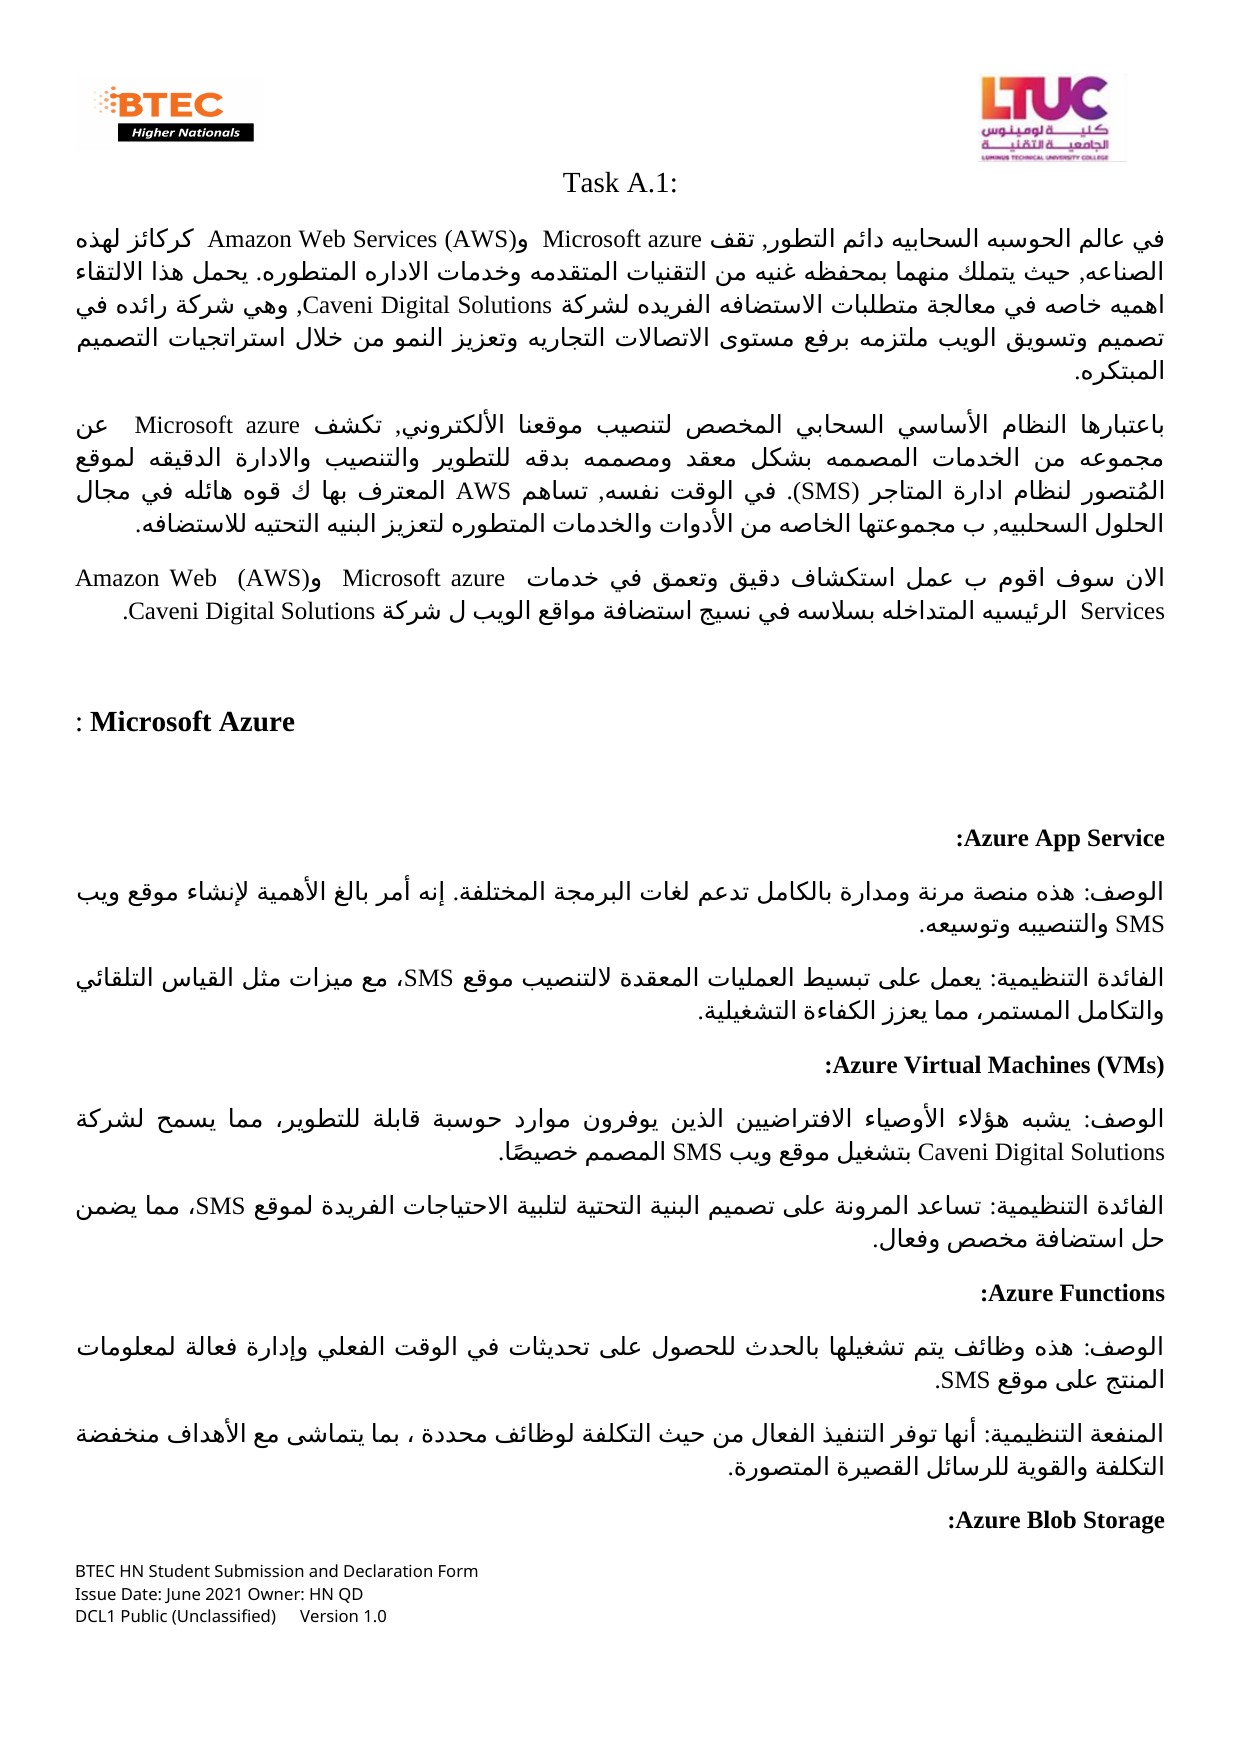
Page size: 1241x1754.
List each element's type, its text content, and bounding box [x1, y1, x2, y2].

text المنفعة التنظيمية: أنها توفر التنفيذ الفعال من حيث التكلفة لوظائف محددة ، بما يتماشى مع الأهداف منخفضة التكلفة والقوية للرسائل القصيرة المتصورة. [75, 1419, 1165, 1480]
text الفائدة التنظيمية: يعمل على تبسيط العمليات المعقدة لالتنصيب موقع SMS، مع ميزات مثل القياس التلقائي والتكامل المستمر، مما يعزز الكفاءة التشغيلية. [75, 963, 1165, 1025]
text Azure Functions: [75, 1278, 1165, 1307]
text الوصف: هذه منصة مرنة ومدارة بالكامل تدعم لغات البرمجة المختلفة. إنه أمر بالغ الأهمية لإنشاء موقع ويب SMS والتنصيبه وتوسيعه. [75, 877, 1165, 938]
text الفائدة التنظيمية: تساعد المرونة على تصميم البنية التحتية لتلبية الاحتياجات الفريدة لموقع SMS، مما يضمن حل استضافة مخصص وفعال. [75, 1191, 1165, 1253]
text Microsoft Azure : [75, 704, 1165, 737]
text Azure Blob Storage: [75, 1506, 1165, 1534]
text باعتبارها النظام الأساسي السحابي المخصص لتنصيب موقعنا الألكتروني, تكشف Microsoft azure عن مجموعه من الخدمات المصممه بشكل معقد ومصممه بدقه للتطوير والتنصيب والادارة الدقيقه لموقع المُتصور لنظام ادارة المتاجر (SMS). في الوقت نفسه, تساهم AWS المعترف بها ك قوه هائله في مجال الحلول السحلبيه, ب مجموعتها الخاصه من الأدوات والخدمات المتطوره لتعزيز البنيه التحتيه للاستضافه. [75, 410, 1165, 538]
text الوصف: يشبه هؤلاء الأوصياء الافتراضيين الذين يوفرون موارد حوسبة قابلة للتطوير، مما يسمح لشركة Caveni Digital Solutions بتشغيل موقع ويب SMS المصمم خصيصًا. [75, 1104, 1165, 1166]
picture [75, 76, 264, 150]
text الوصف: هذه وظائف يتم تشغيلها بالحدث للحصول على تحديثات في الوقت الفعلي وإدارة فعالة لمعلومات المنتج على موقع SMS. [75, 1332, 1165, 1393]
text في عالم الحوسبه السحابيه دائم التطور, تقف Microsoft azure و(AWS) Amazon Web Services كركائز لهذه الصناعه, حيث يتملك منهما بمحفظه غنيه من التقنيات المتقدمه وخدمات الاداره المتطوره. يحمل هذا الالتقاء اهميه خاصه في معالجة متطلبات الاستضافه الفريده لشركة Caveni Digital Solutions, وهي شركة رائده في تصميم وتسويق الويب ملتزمه برفع مستوى الاتصالات التجاريه وتعزيز النمو من خلال استراتجيات التصميم المبتكره. [75, 224, 1165, 385]
text Task A.1: [75, 165, 1165, 198]
text Azure Virtual Machines (VMs): [75, 1050, 1165, 1079]
text الان سوف اقوم ب عمل استكشاف دقيق وتعمق في خدمات Microsoft azure و(AWS) Amazon Web Services الرئيسيه المتداخله بسلاسه في نسيج استضافة مواقع الويب ل شركة Caveni Digital Solutions. [75, 563, 1165, 625]
text Azure App Service: [75, 823, 1165, 851]
picture [978, 73, 1127, 163]
